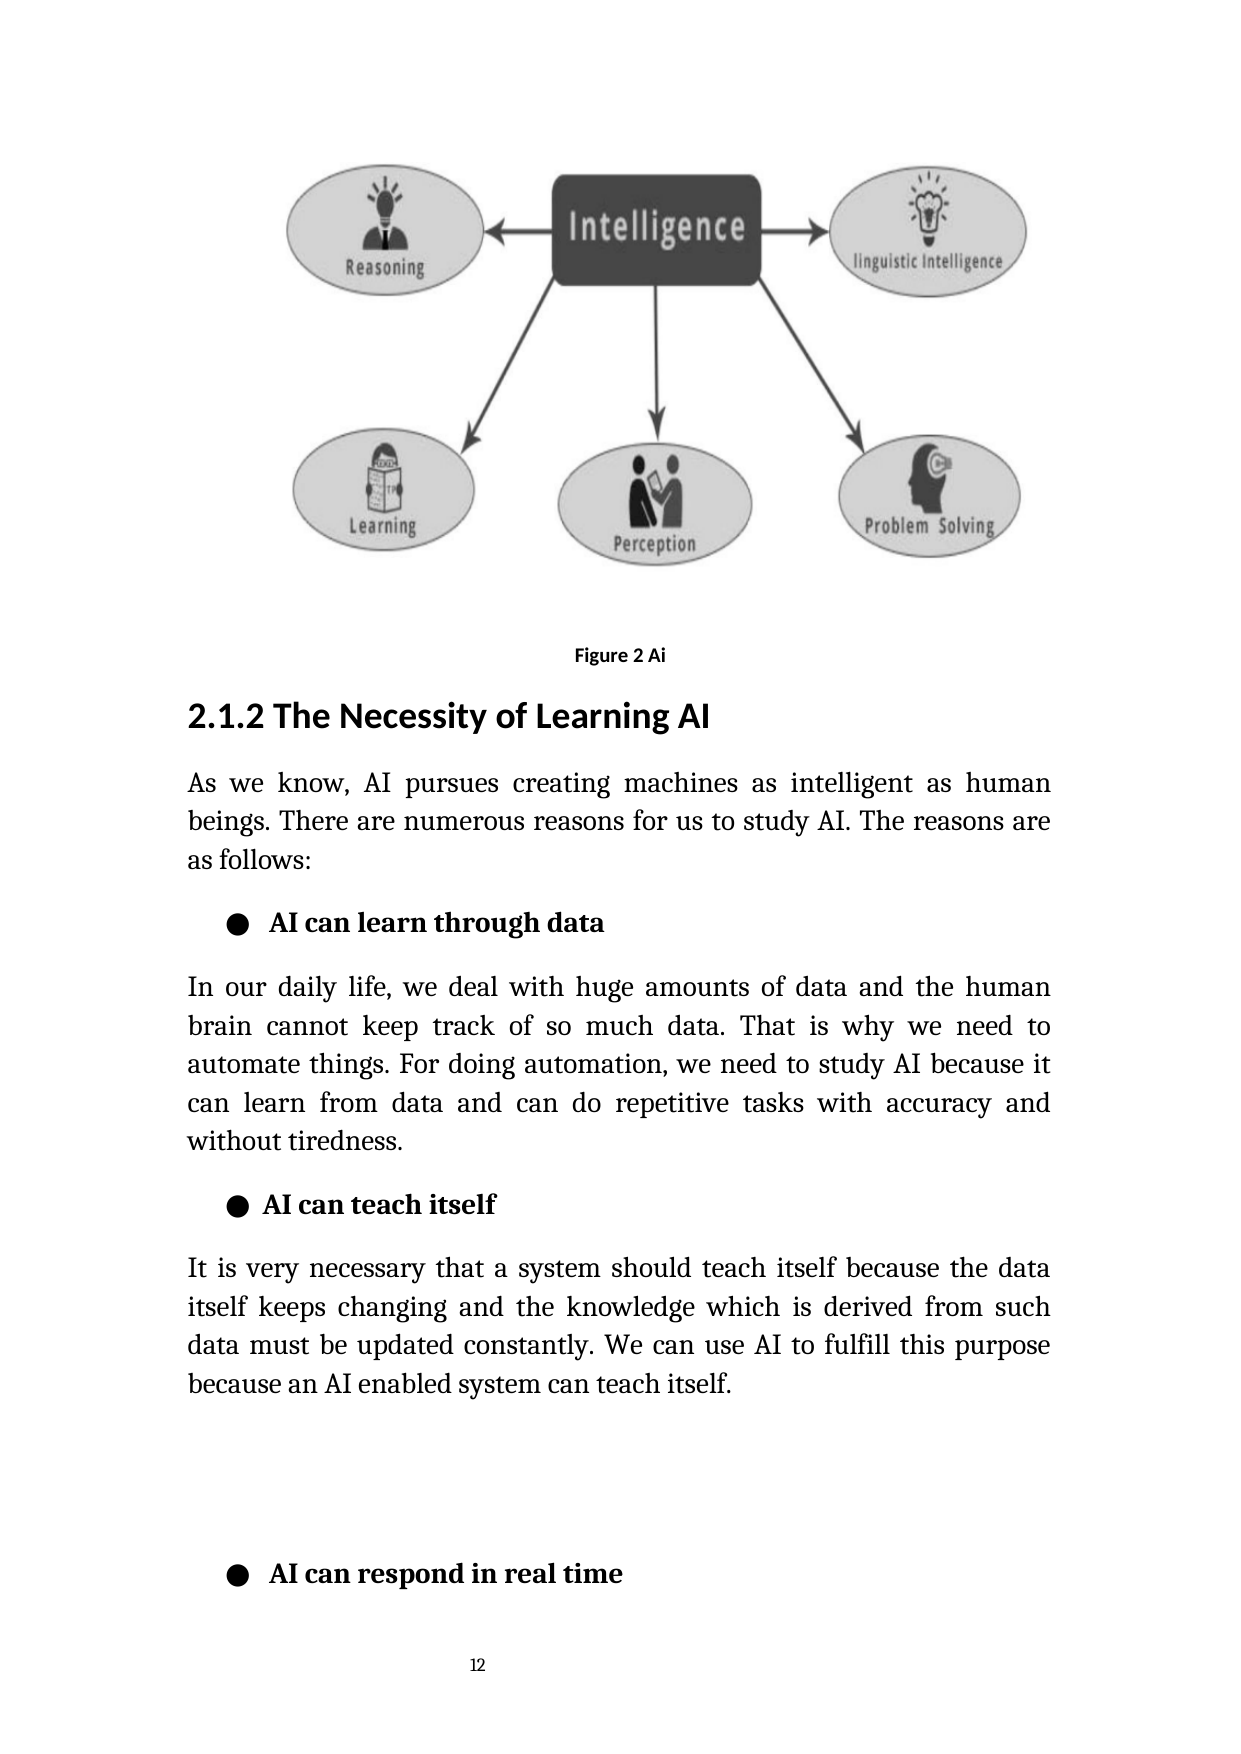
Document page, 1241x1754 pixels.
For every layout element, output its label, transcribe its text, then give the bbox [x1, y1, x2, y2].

text 2.1.2 The Necessity of Learning AI [187, 692, 1053, 738]
list AI can respond in real time [225, 1558, 1053, 1591]
list AI can teach itself [225, 1188, 1053, 1221]
text In our daily life, we deal with huge amounts of data and the human brain cannot keep track of so much data. That is why we need to automate things. For doing automation, we need to study AI because it can learn from data and can do repetitive tasks with accuracy and without tiredness. [187, 970, 1053, 1158]
text As we know, AI pursues creating machines as intelligent as human beings. There are numerous reasons for us to study AI. The reasons are as follows: [187, 766, 1053, 877]
text Figure 2 Ai [187, 642, 1053, 668]
list AI can learn through data [225, 907, 1053, 940]
picture [262, 150, 1128, 638]
text It is very necessary that a system should teach itself because the data itself keeps changing and the knowledge which is derived from such data must be updated constantly. We can use AI to fulfill this purpose because an AI enabled system can teach itself. [187, 1251, 1053, 1401]
